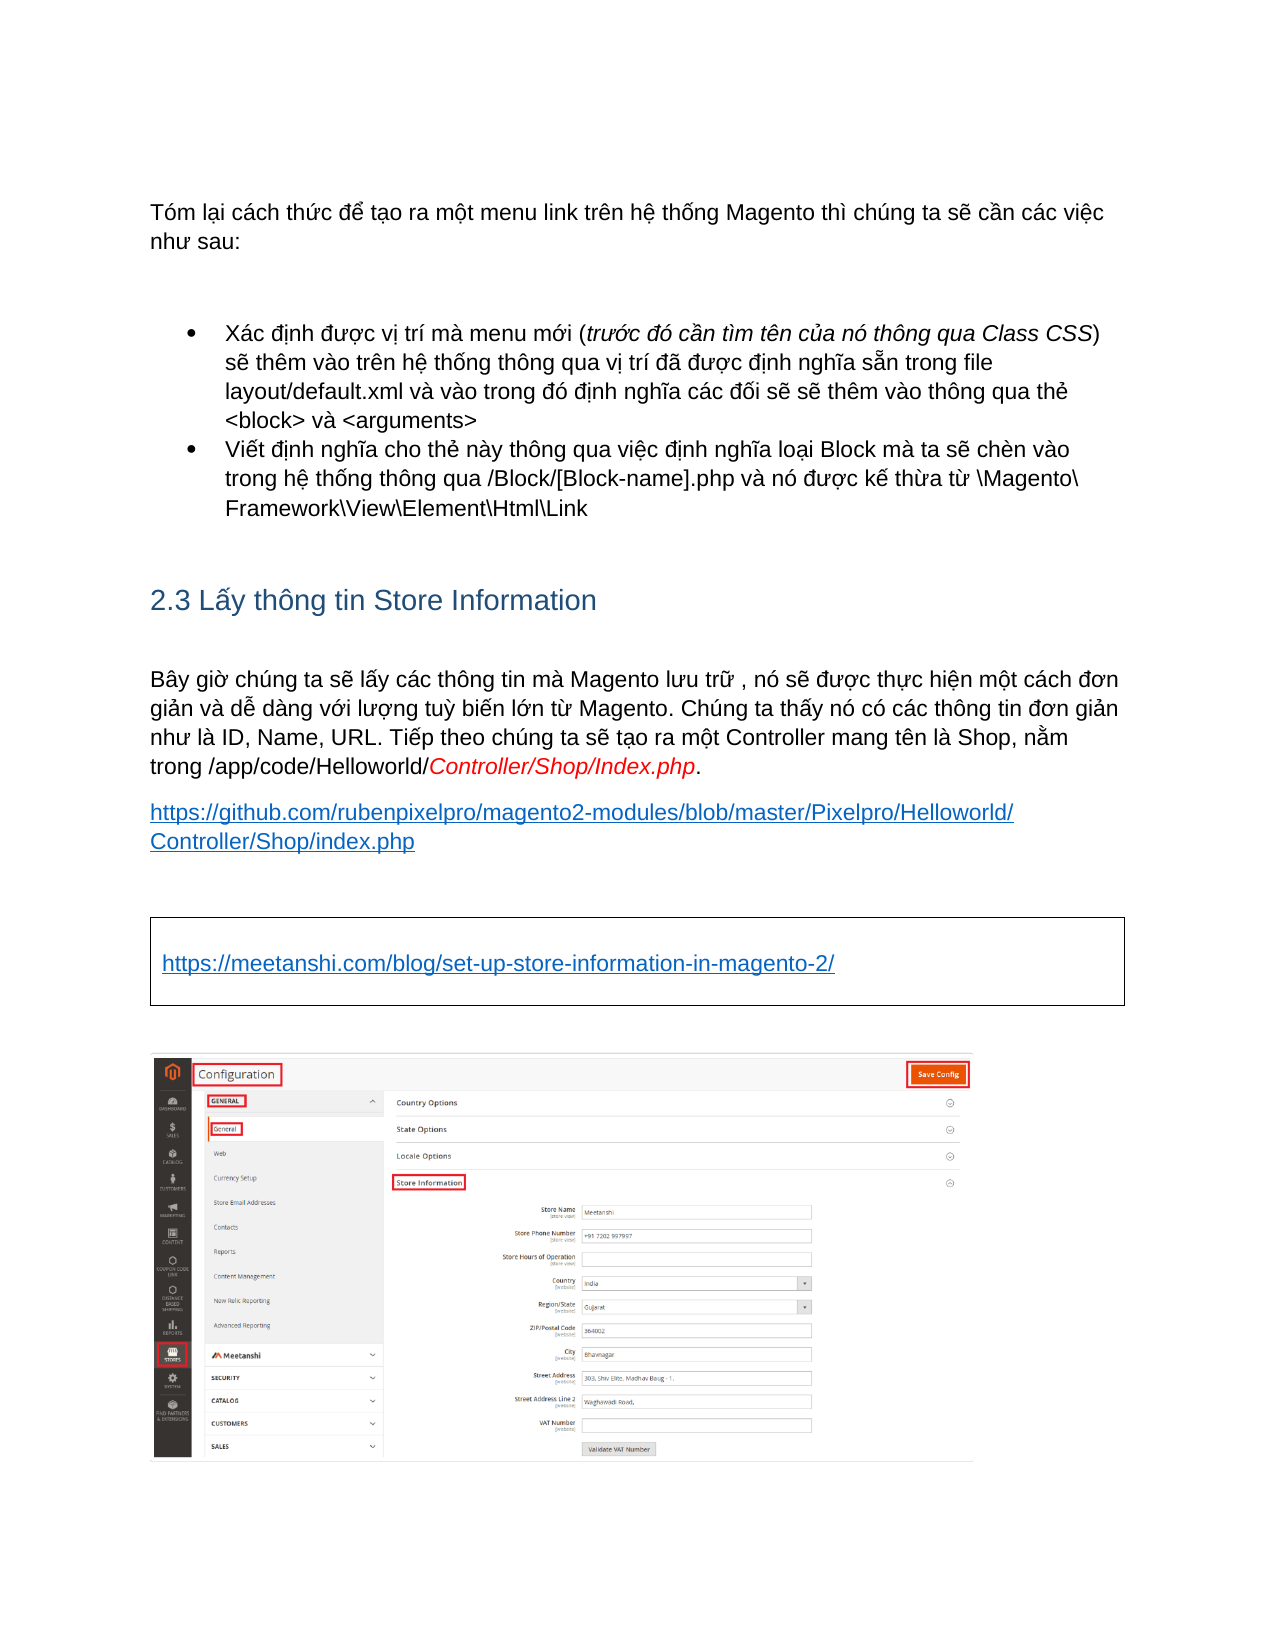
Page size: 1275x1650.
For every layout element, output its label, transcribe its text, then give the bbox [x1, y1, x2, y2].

list Viết định nghĩa cho thẻ này thông qua việc định nghĩa loại Block mà ta sẽ chèn vào trong hệ thống thông qua /Block/[Block-name].php và nó được kế thừa từ \Magento\Framework\View\Element\Html\Link [187, 433, 1125, 521]
list Xác định được vị trí mà menu mới (trước đó cần tìm tên của nó thông qua Class CSS) sẽ thêm vào trên hệ thống thông qua vị trí đã được định nghĩa sẵn trong file layout/default.xml và vào trong đó định nghĩa các đối sẽ sẽ thêm vào thông qua thẻ <block> và <arguments> [187, 317, 1125, 433]
table_header https://meetanshi.com/blog/set-up-store-information-in-magento-2/ [151, 918, 1124, 1005]
subtitle 2.3 Lấy thông tin Store Information [150, 583, 1125, 617]
picture [150, 1052, 974, 1462]
text Bây giờ chúng ta sẽ lấy các thông tin mà Magento lưu trữ , nó sẽ được thực hiện một cách đơn giản và dễ dàng với lượng tuỳ biến lớn từ Magento. Chúng ta thấy nó có các thông tin đơn giản như là ID, Name, URL. Tiếp theo chúng ta sẽ tạo ra một Controller mang tên là Shop, nằm trong /app/code/Helloworld/Controller/Shop/Index.php. [150, 663, 1125, 779]
text Tóm lại cách thức để tạo ra một menu link trên hệ thống Magento thì chúng ta sẽ cần các việc như sau: [150, 196, 1125, 254]
text https://github.com/rubenpixelpro/magento2-modules/blob/master/Pixelpro/Helloworld/Controller/Shop/index.php [150, 796, 1125, 854]
